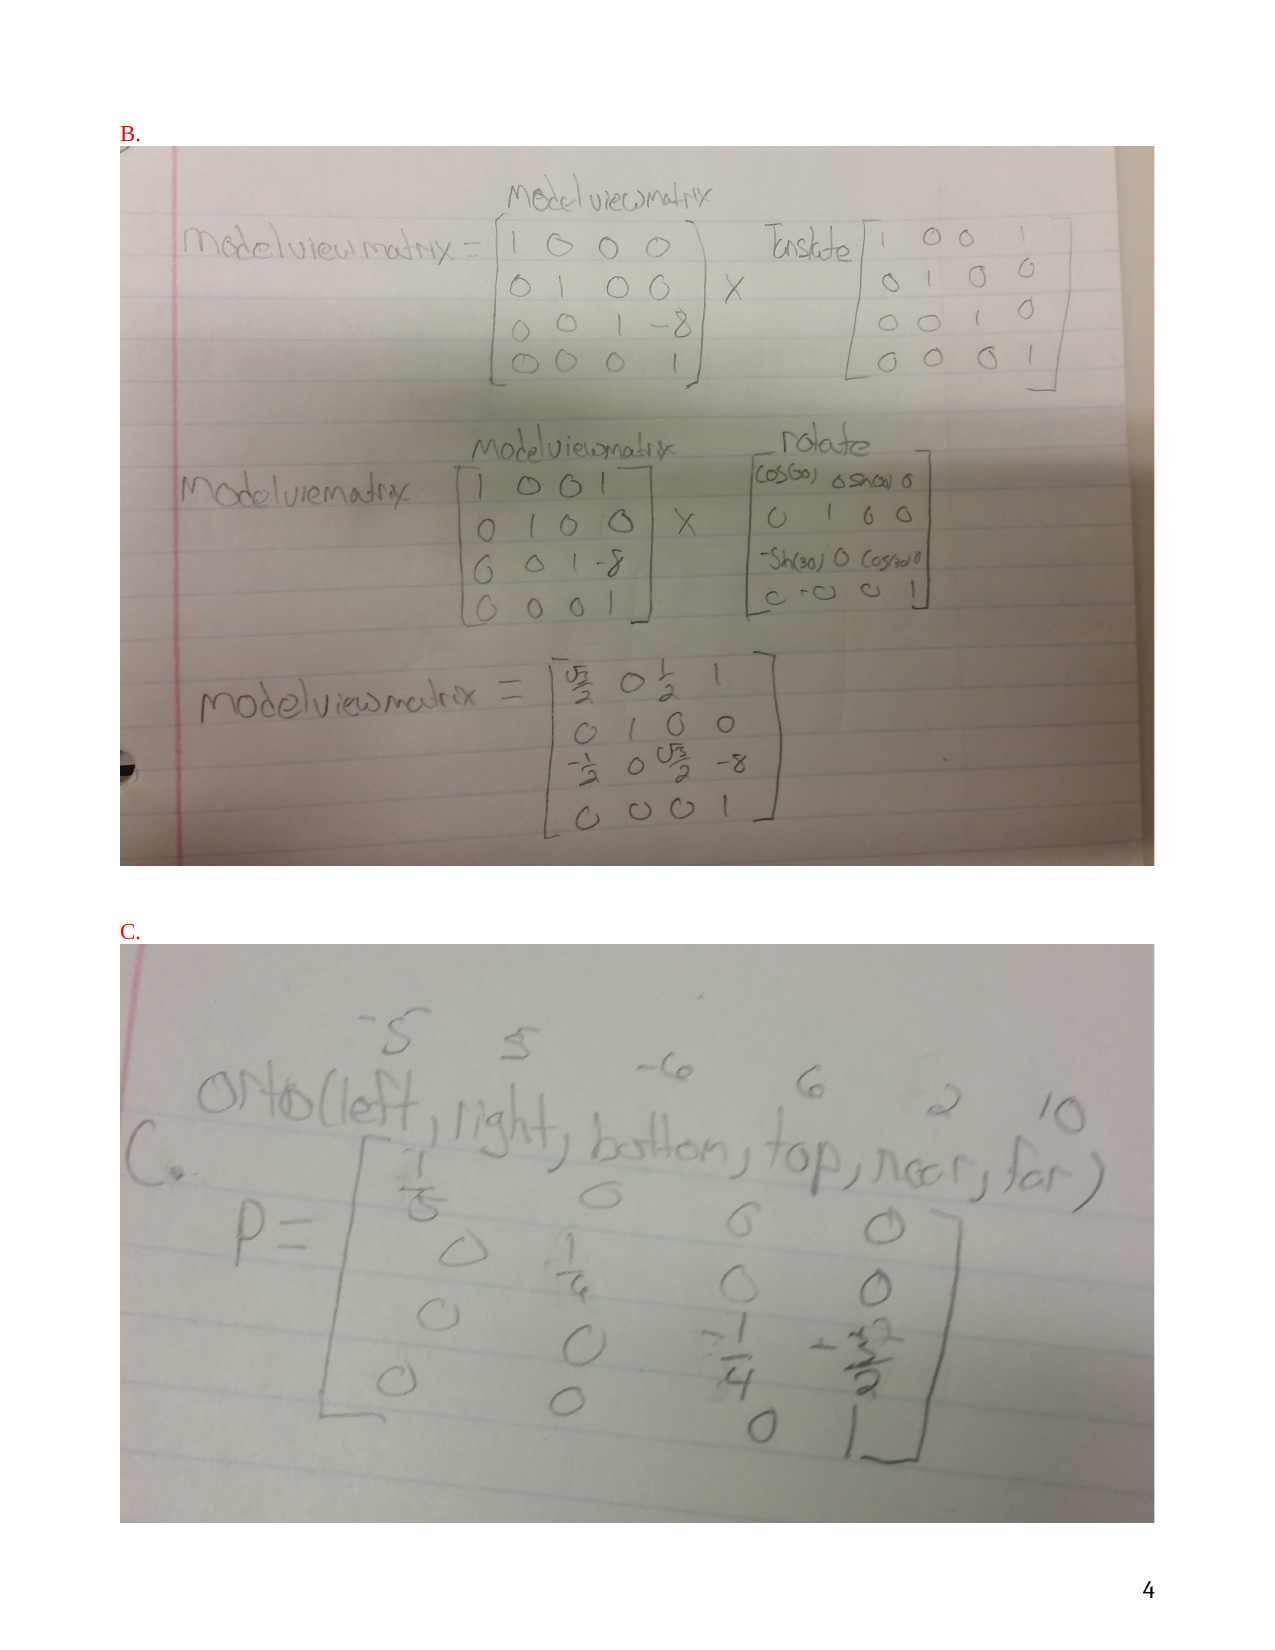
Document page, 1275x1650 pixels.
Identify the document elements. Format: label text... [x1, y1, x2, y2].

picture [120, 944, 1155, 1523]
text C. [120, 918, 1155, 944]
picture [120, 146, 1155, 866]
text B. [120, 120, 1155, 146]
